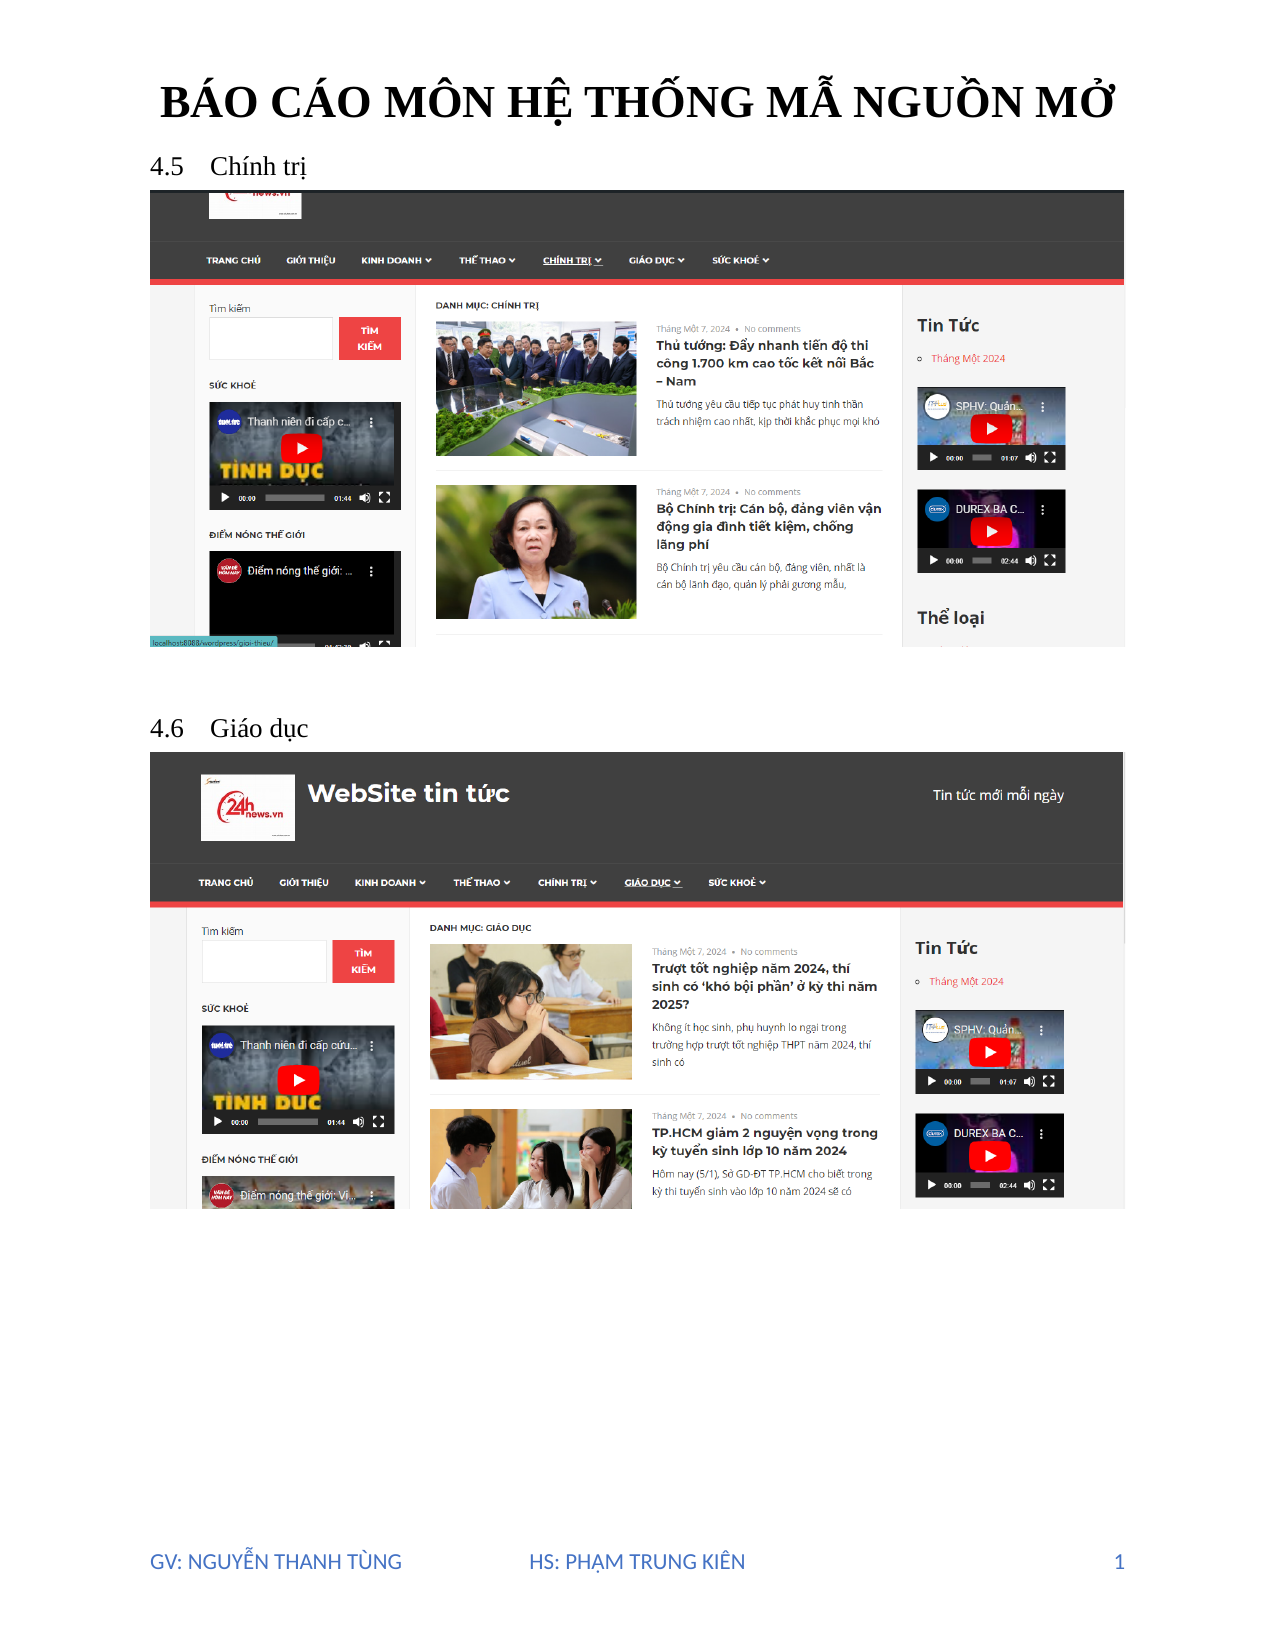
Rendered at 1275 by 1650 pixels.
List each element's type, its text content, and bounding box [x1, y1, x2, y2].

subtitle Giáo dục [150, 712, 1125, 743]
subtitle Chính trị [150, 150, 1125, 181]
picture [150, 752, 1125, 1209]
picture [150, 190, 1125, 647]
